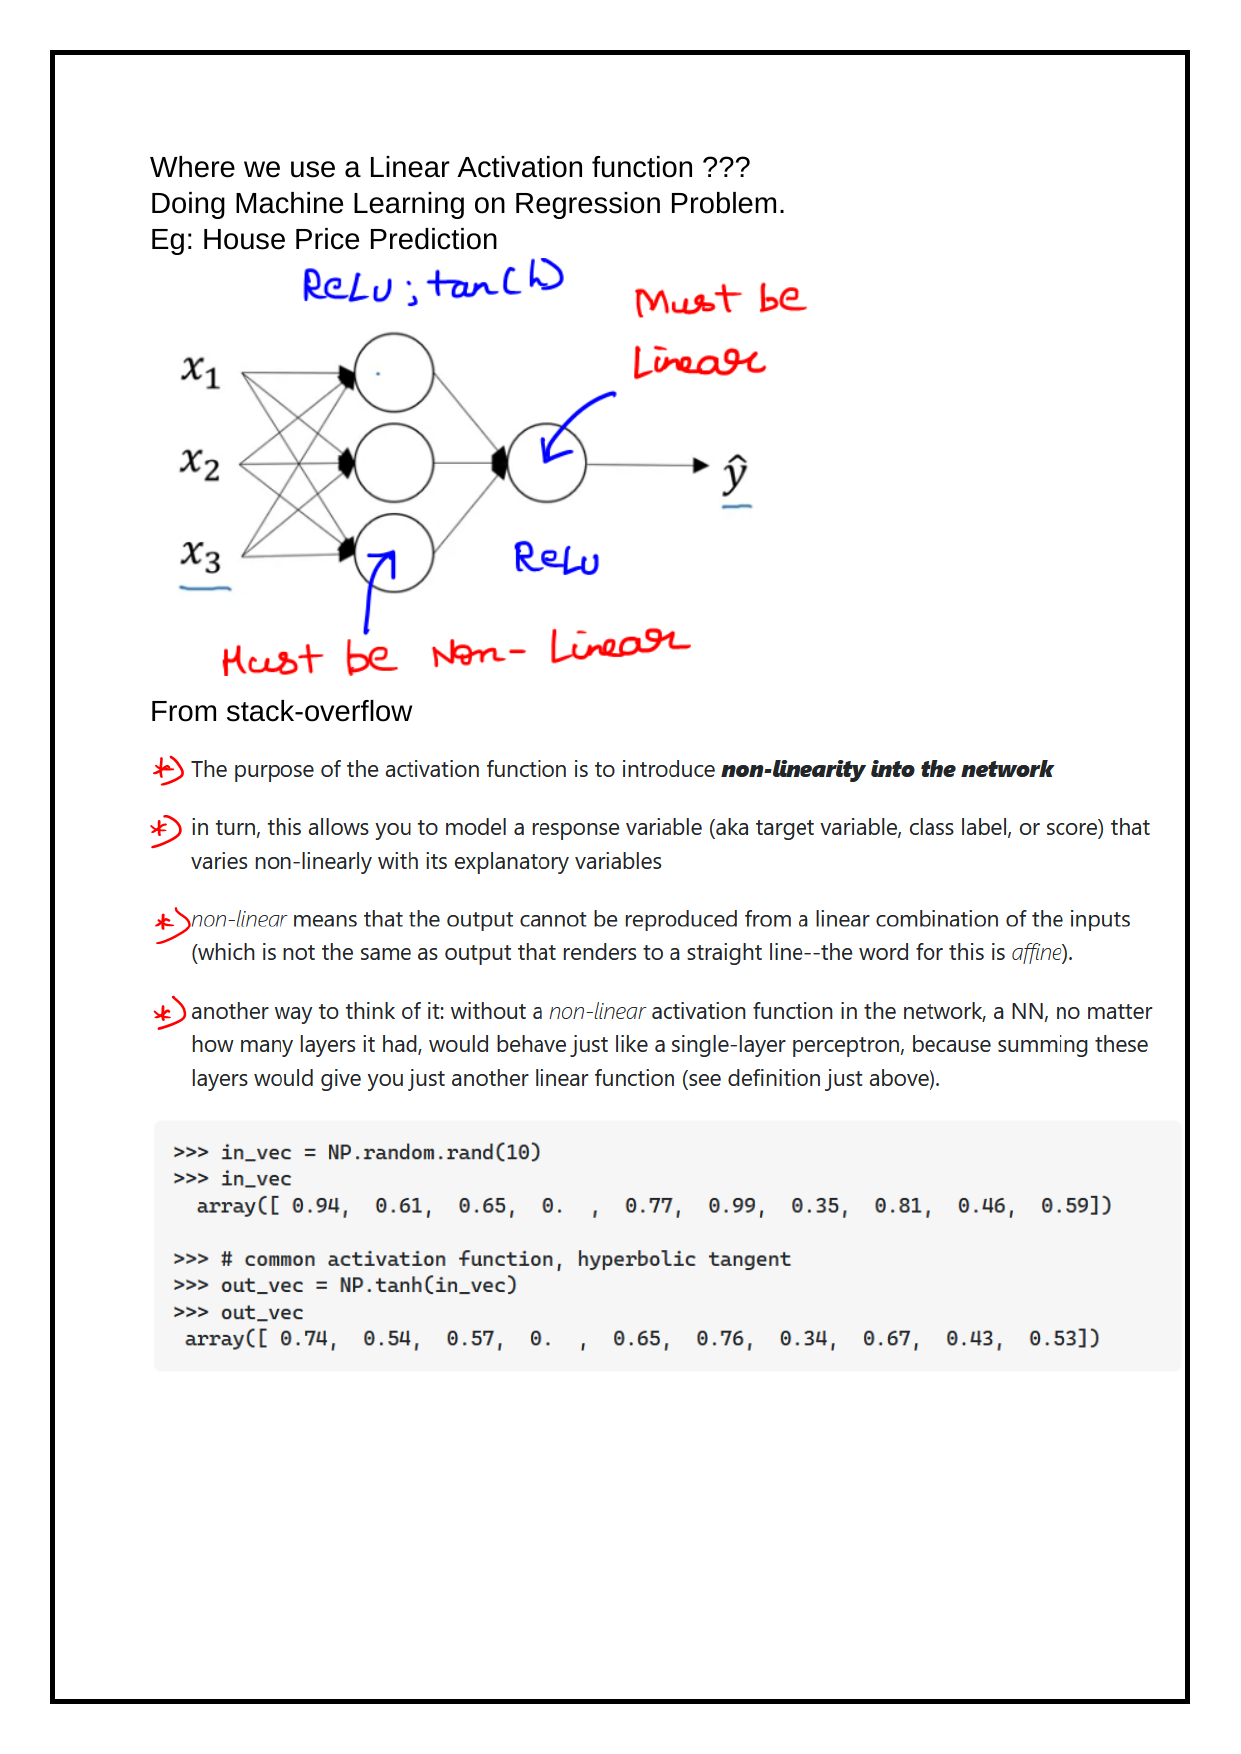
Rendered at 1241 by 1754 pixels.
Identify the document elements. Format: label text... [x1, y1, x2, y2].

picture [150, 258, 852, 676]
picture [150, 747, 1185, 1106]
text From stack-overflow [150, 694, 1090, 728]
picture [150, 1107, 1185, 1383]
